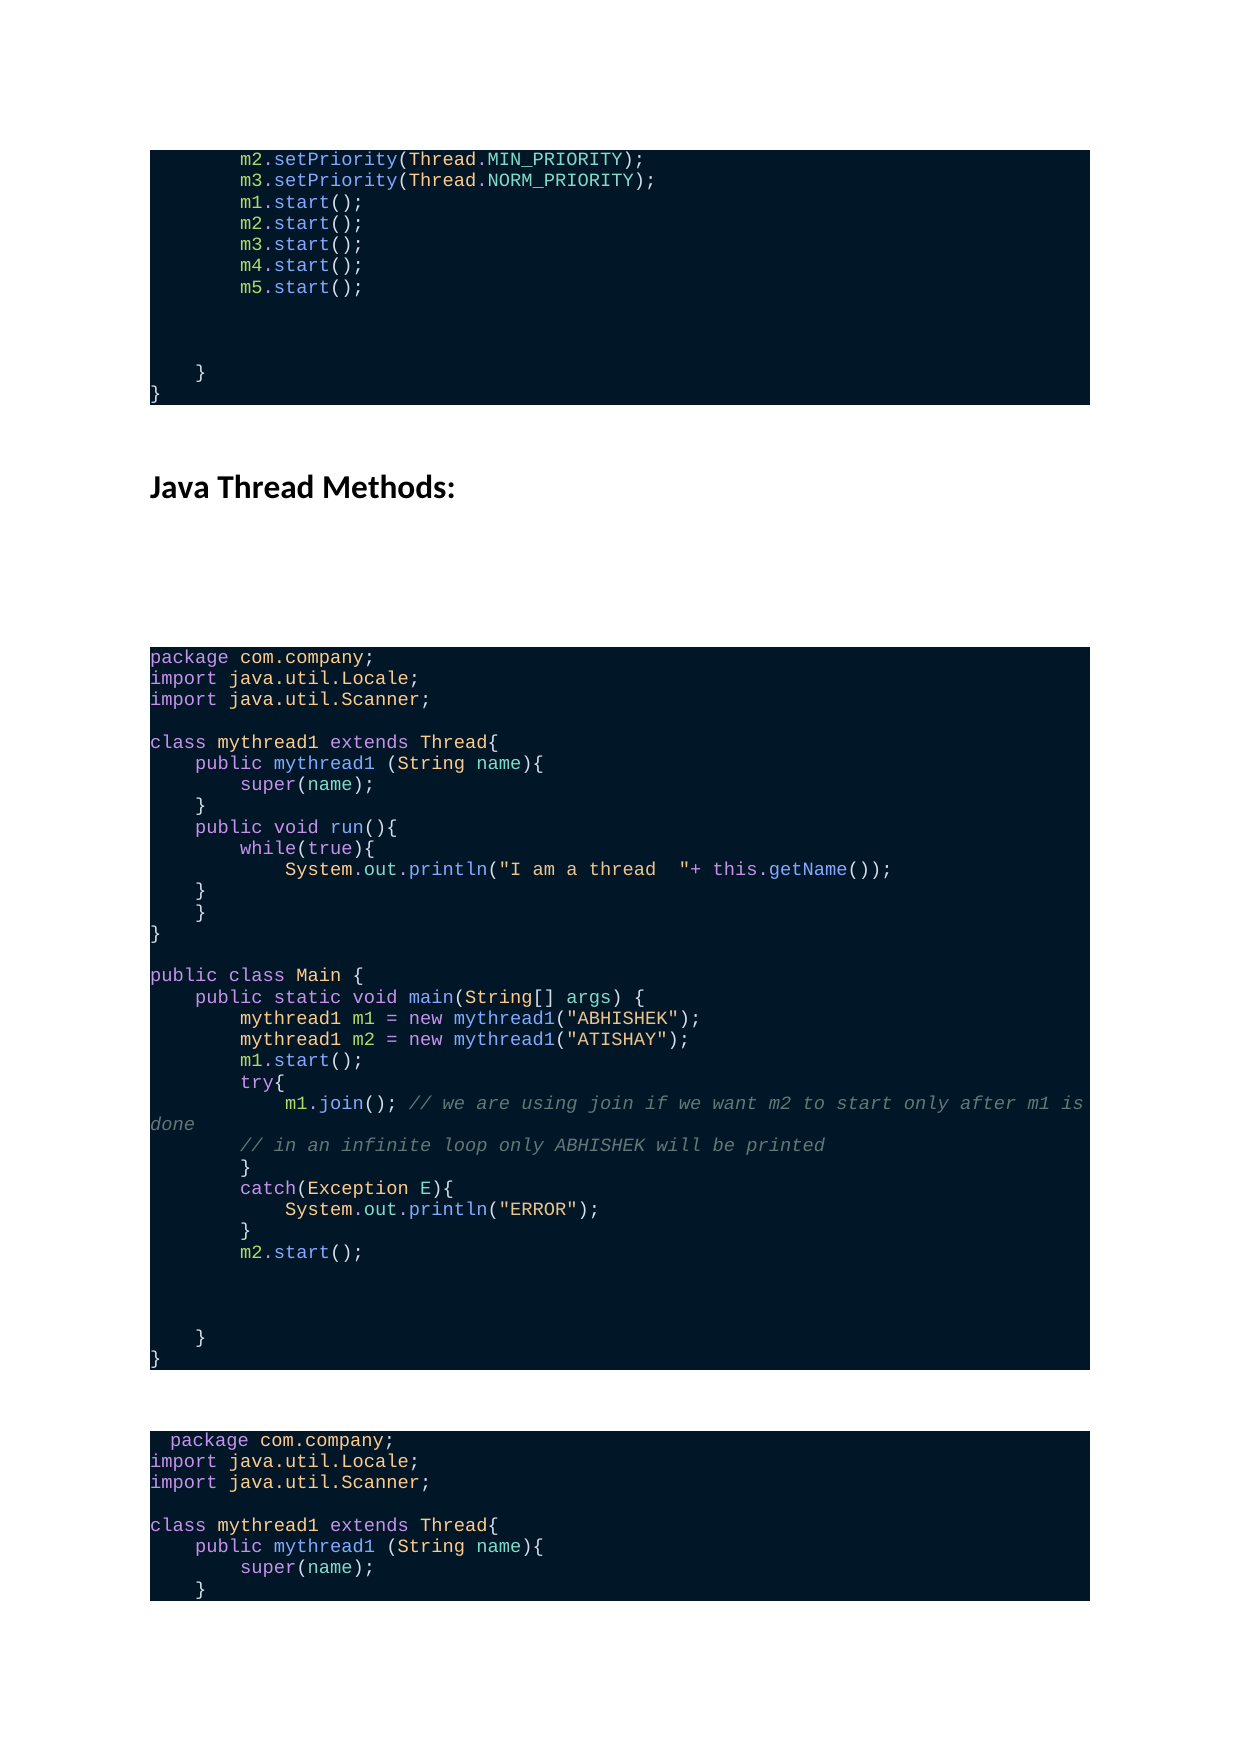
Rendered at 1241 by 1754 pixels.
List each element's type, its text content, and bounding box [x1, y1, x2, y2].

text package com.company; import java.util.Locale; import java.util.Scanner; class mythread1 extends Thread{ public mythread1 (String name){ super(name); } public void run(){ while(true){ System.out.println("I am a thread "+ this.getName()); } } } public class Main { public static void main(String[] args) { mythread1 m1 = new mythread1("ABHISHEK"); mythread1 m2 = new mythread1("ATISHAY"); m1.start(); try{ m1.join(); // we are using join if we want m2 to start only after m1 is done // in an infinite loop only ABHISHEK will be printed } catch(Exception E){ System.out.println("ERROR"); } m2.start(); } } [150, 647, 1090, 1370]
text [150, 150, 1090, 405]
text Java Thread Methods: [150, 466, 1090, 506]
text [150, 1431, 1090, 1601]
